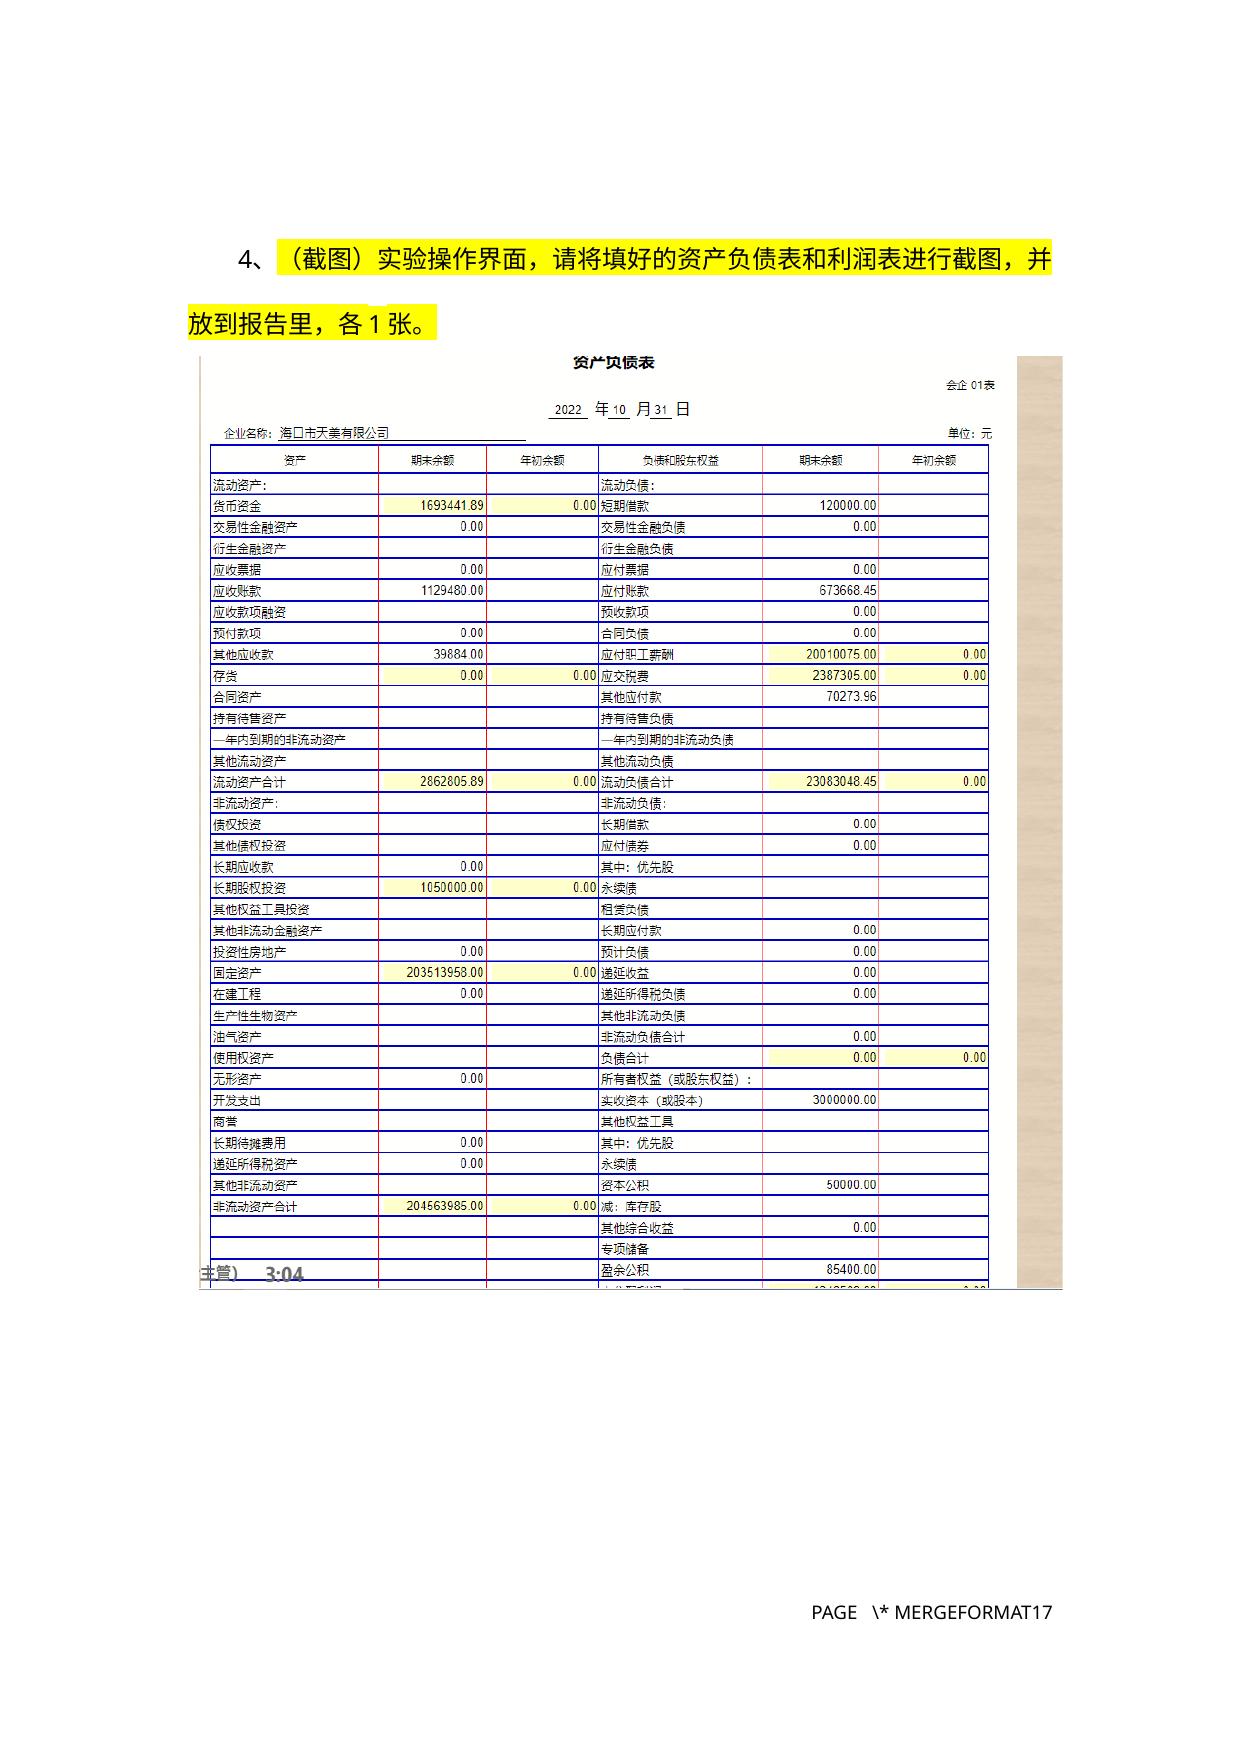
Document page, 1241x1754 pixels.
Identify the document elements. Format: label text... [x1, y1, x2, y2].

picture [199, 356, 1063, 1290]
table_header [188, 355, 1075, 1362]
list 4、（截图）实验操作界面，请将填好的资产负债表和利润表进行截图，并放到报告里，各1张。 [188, 225, 1053, 355]
